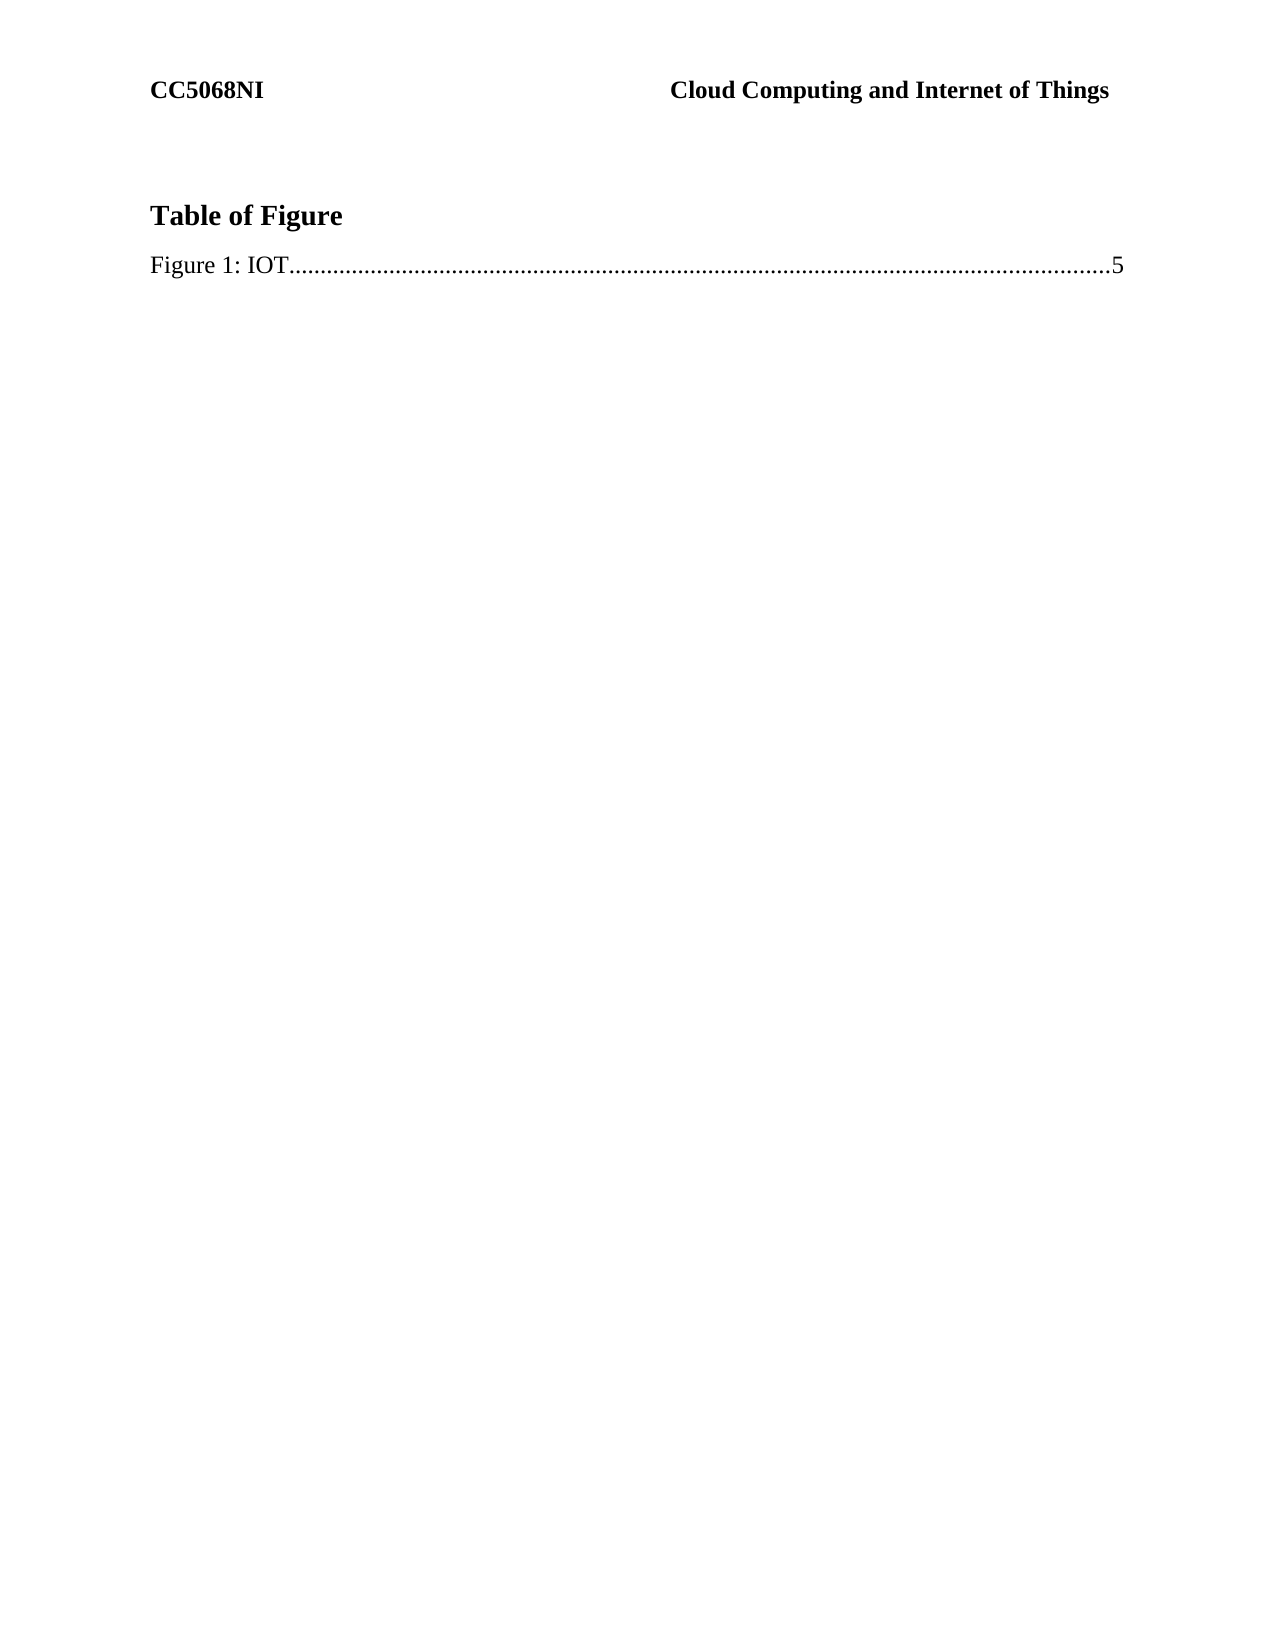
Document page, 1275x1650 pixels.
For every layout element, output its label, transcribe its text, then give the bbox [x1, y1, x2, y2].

text Table of Figure [150, 198, 1125, 231]
text Figure 1: IOT 5 [150, 251, 1125, 279]
